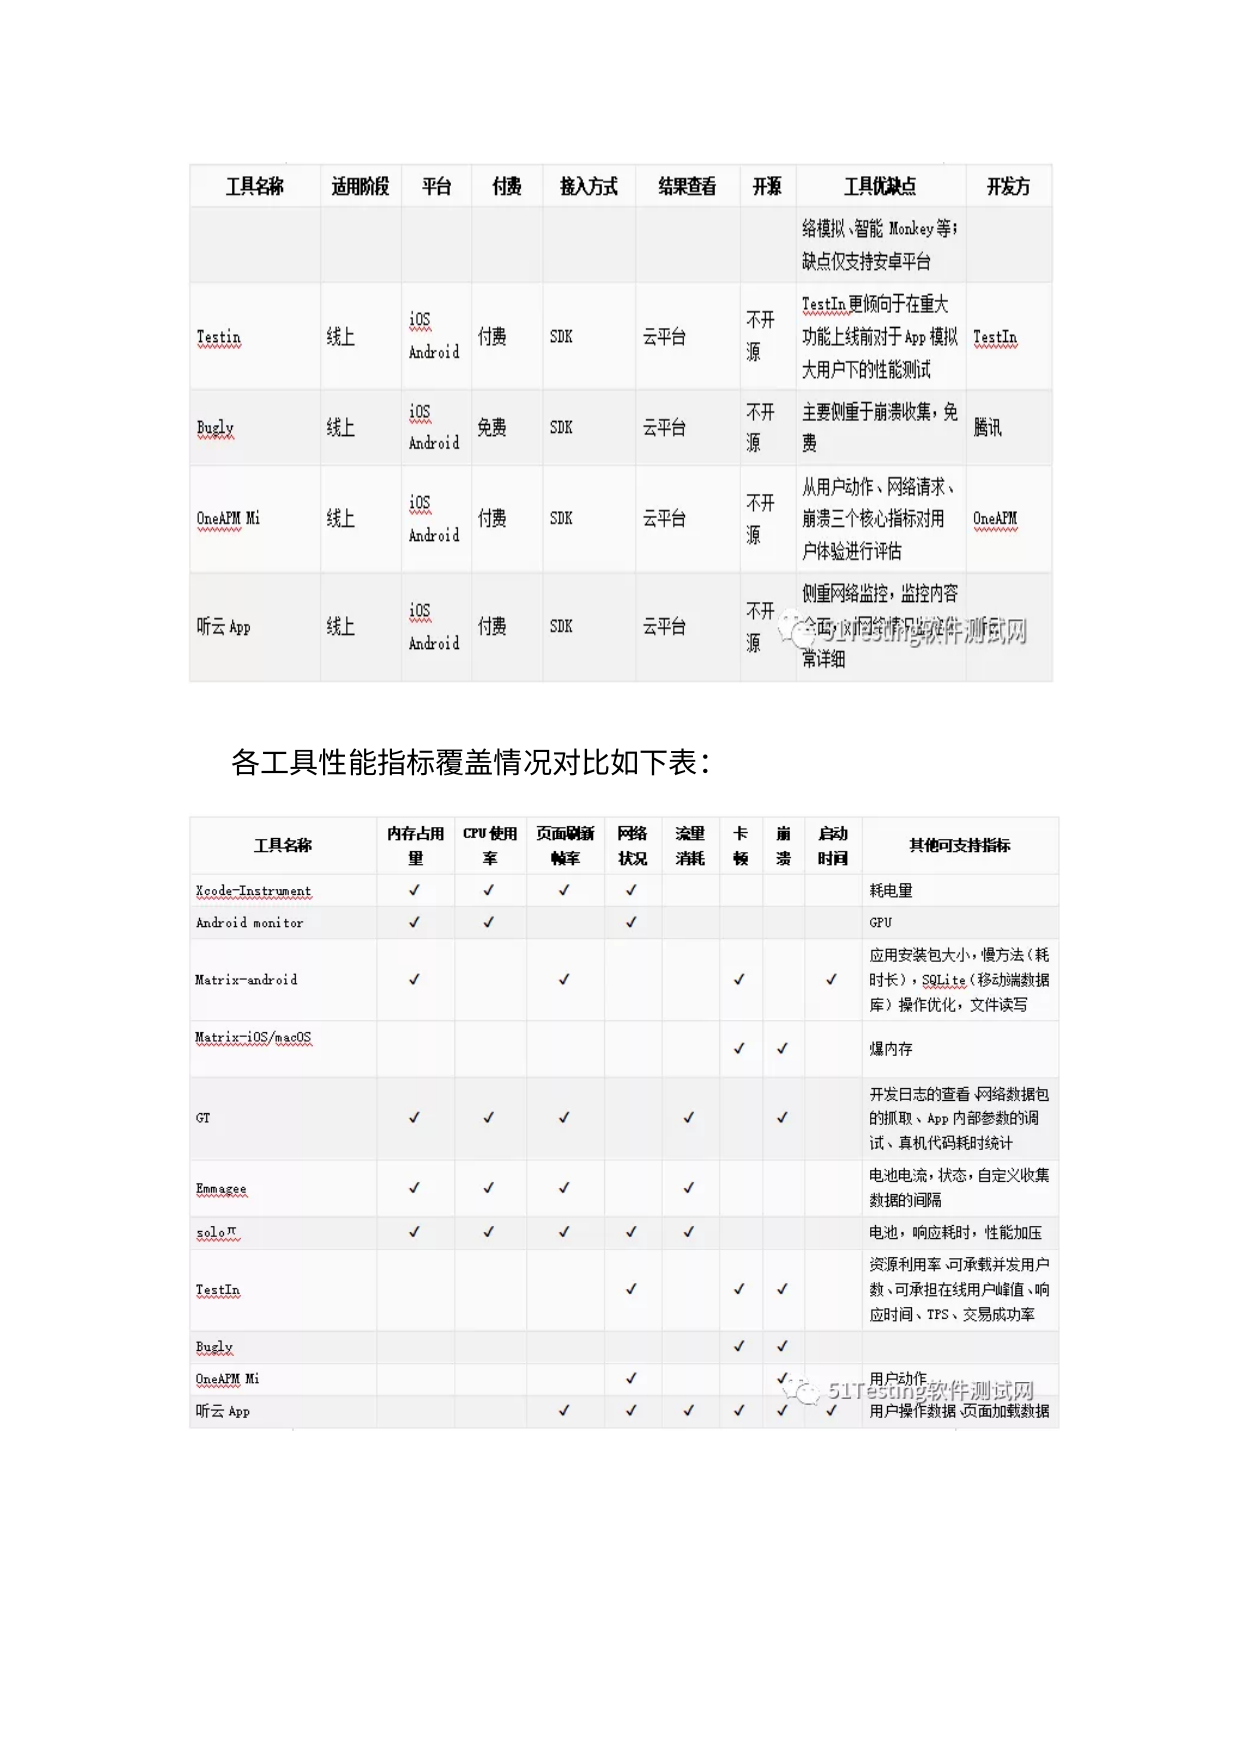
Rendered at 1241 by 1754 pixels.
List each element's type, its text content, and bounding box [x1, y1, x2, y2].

picture [187, 162, 1055, 684]
text 各工具性能指标覆盖情况对比如下表： [187, 728, 1053, 793]
picture [187, 813, 1062, 1431]
